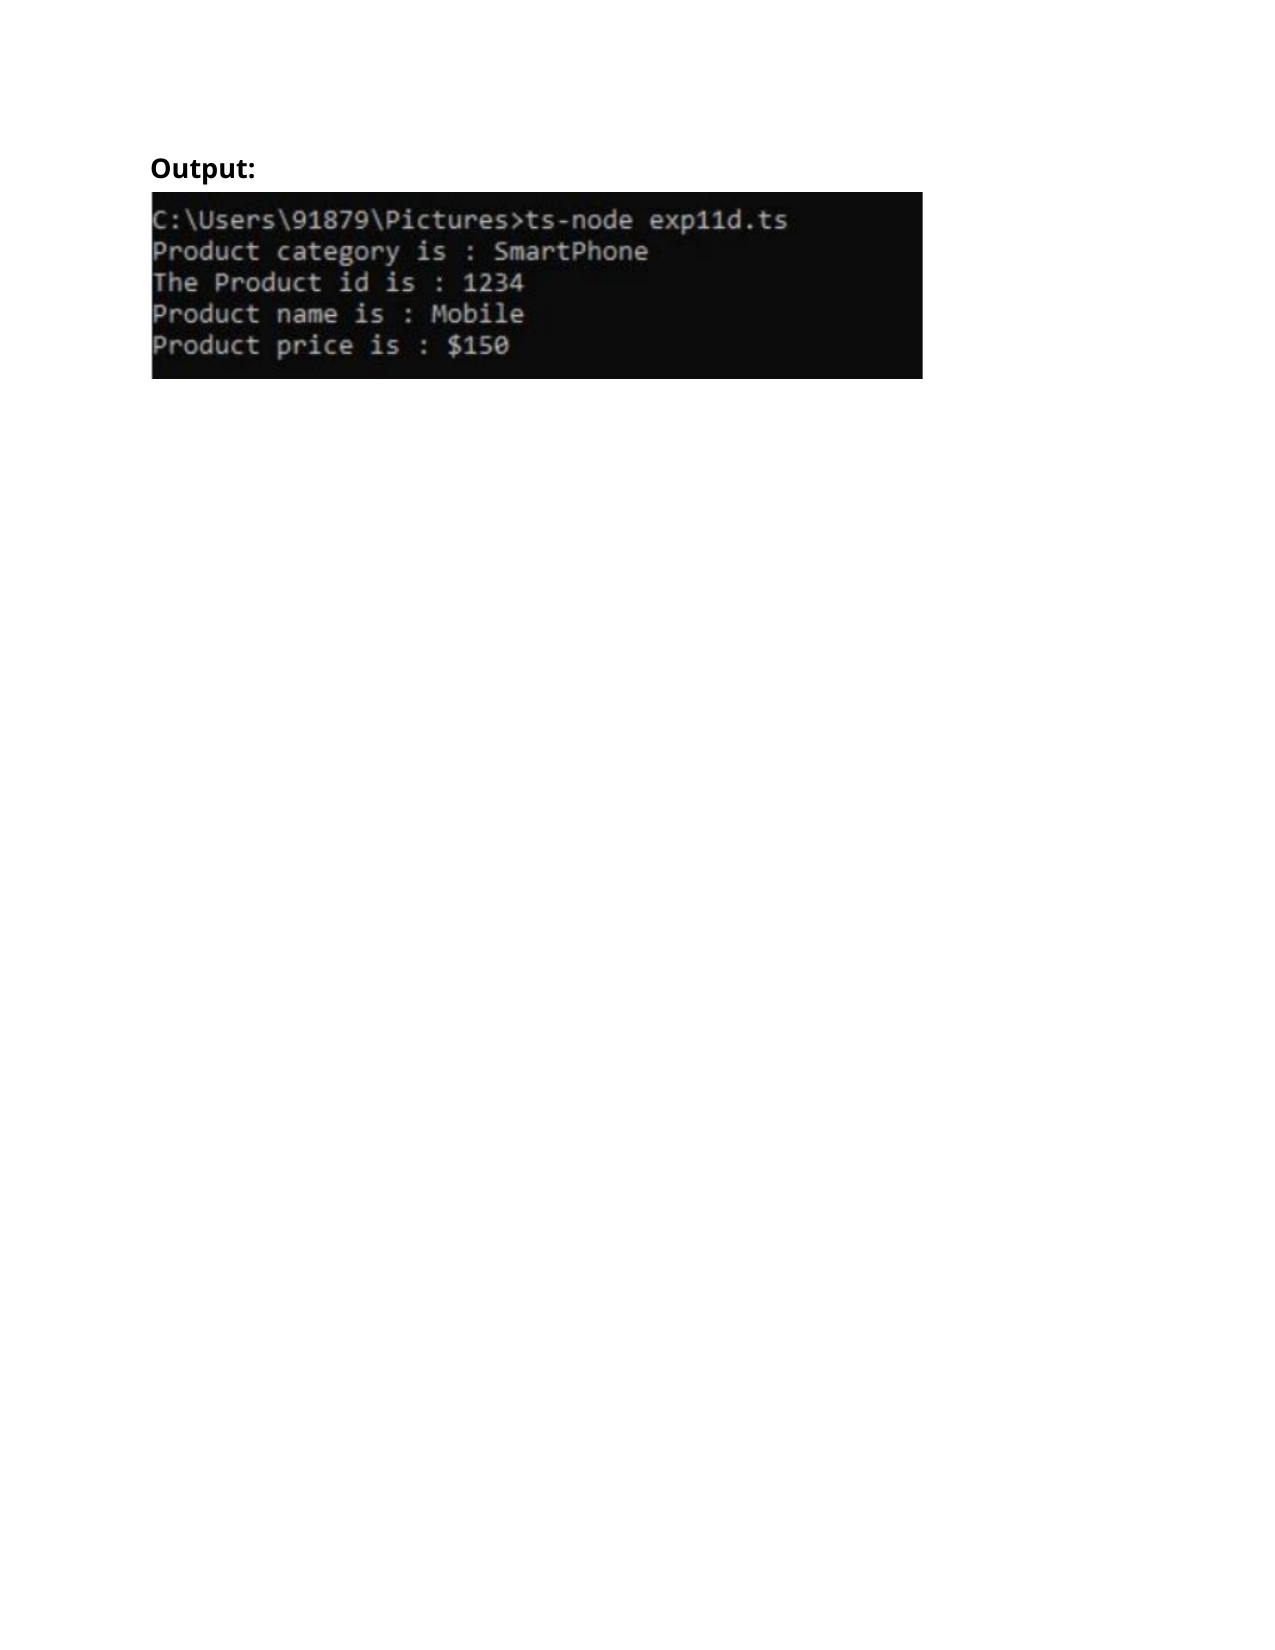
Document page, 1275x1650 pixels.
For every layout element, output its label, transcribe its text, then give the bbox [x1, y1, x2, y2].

picture [150, 192, 923, 379]
text Output: [150, 150, 1125, 187]
